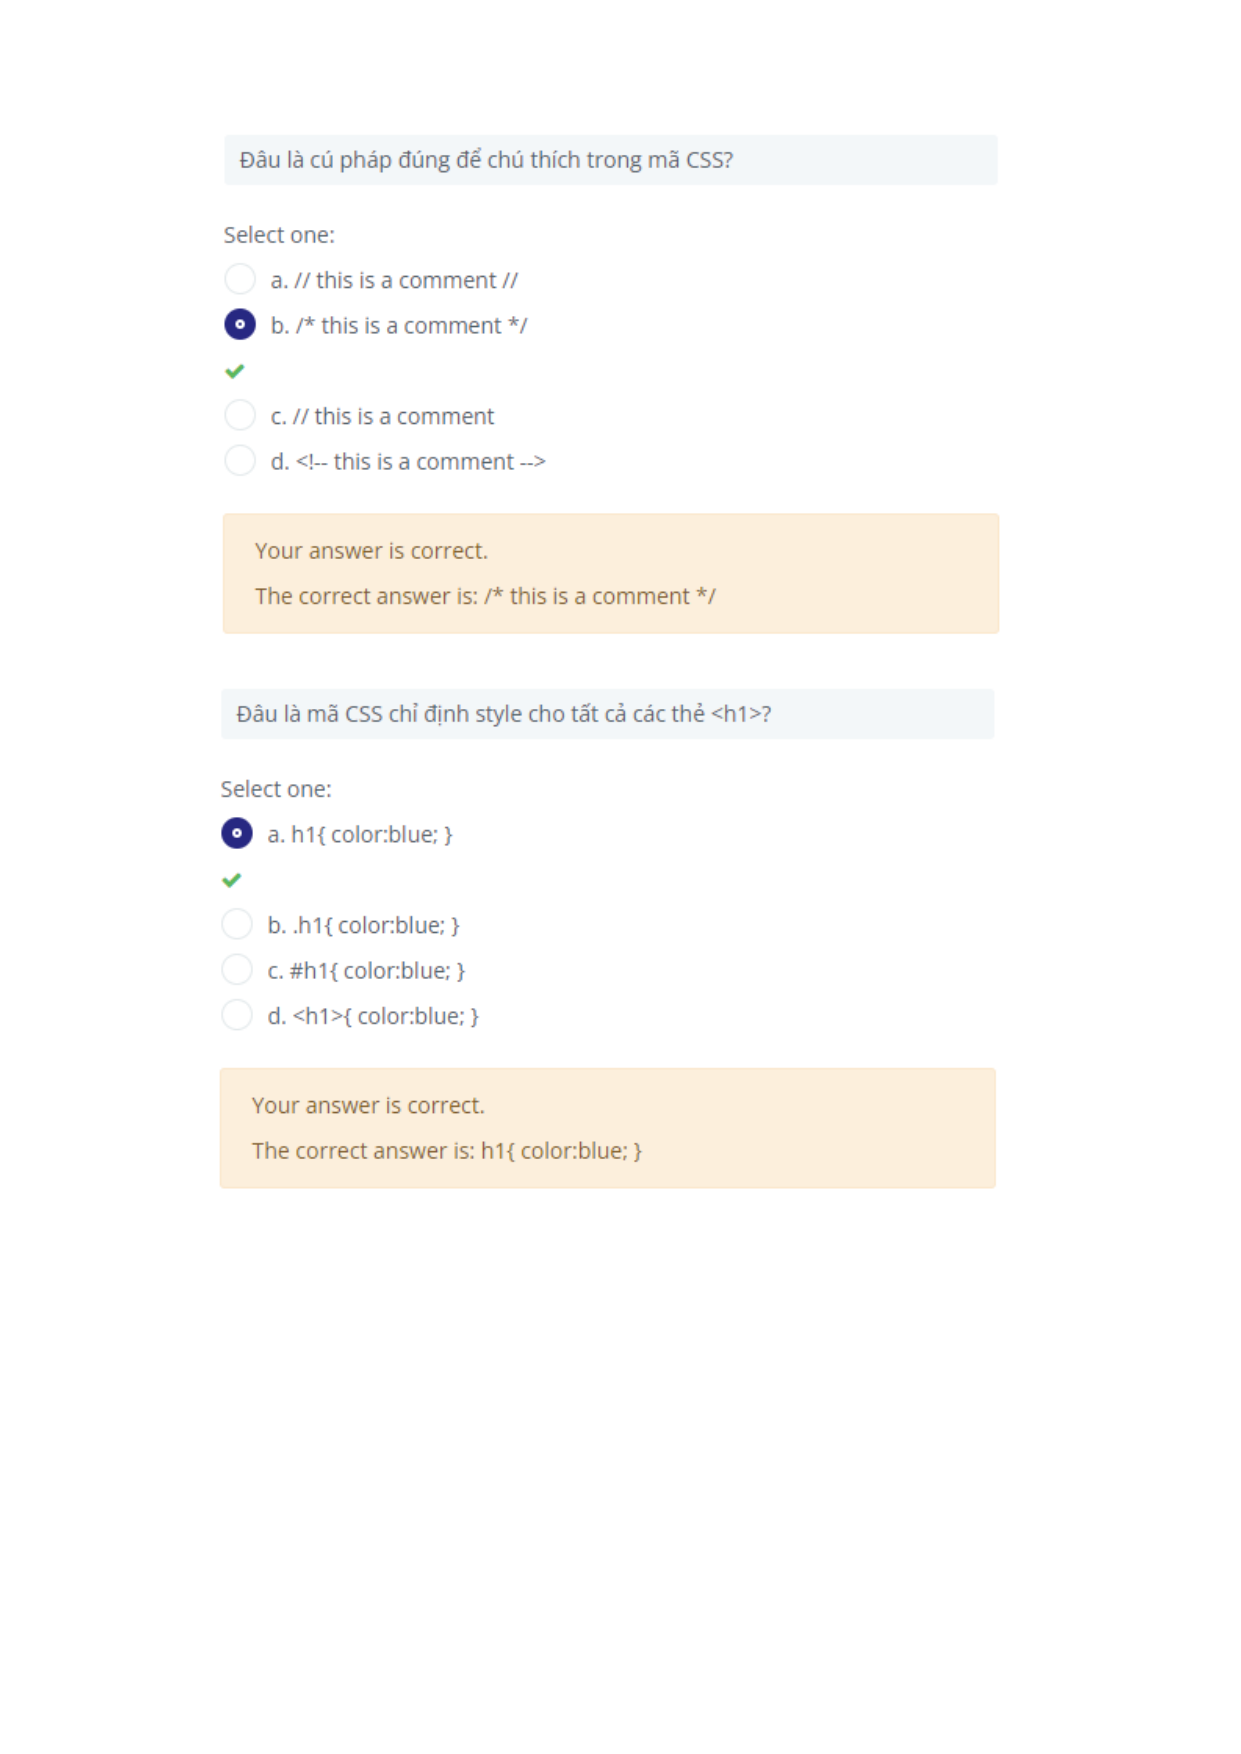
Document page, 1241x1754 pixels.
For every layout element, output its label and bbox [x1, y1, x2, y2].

picture [206, 118, 1009, 645]
picture [206, 672, 1004, 1206]
